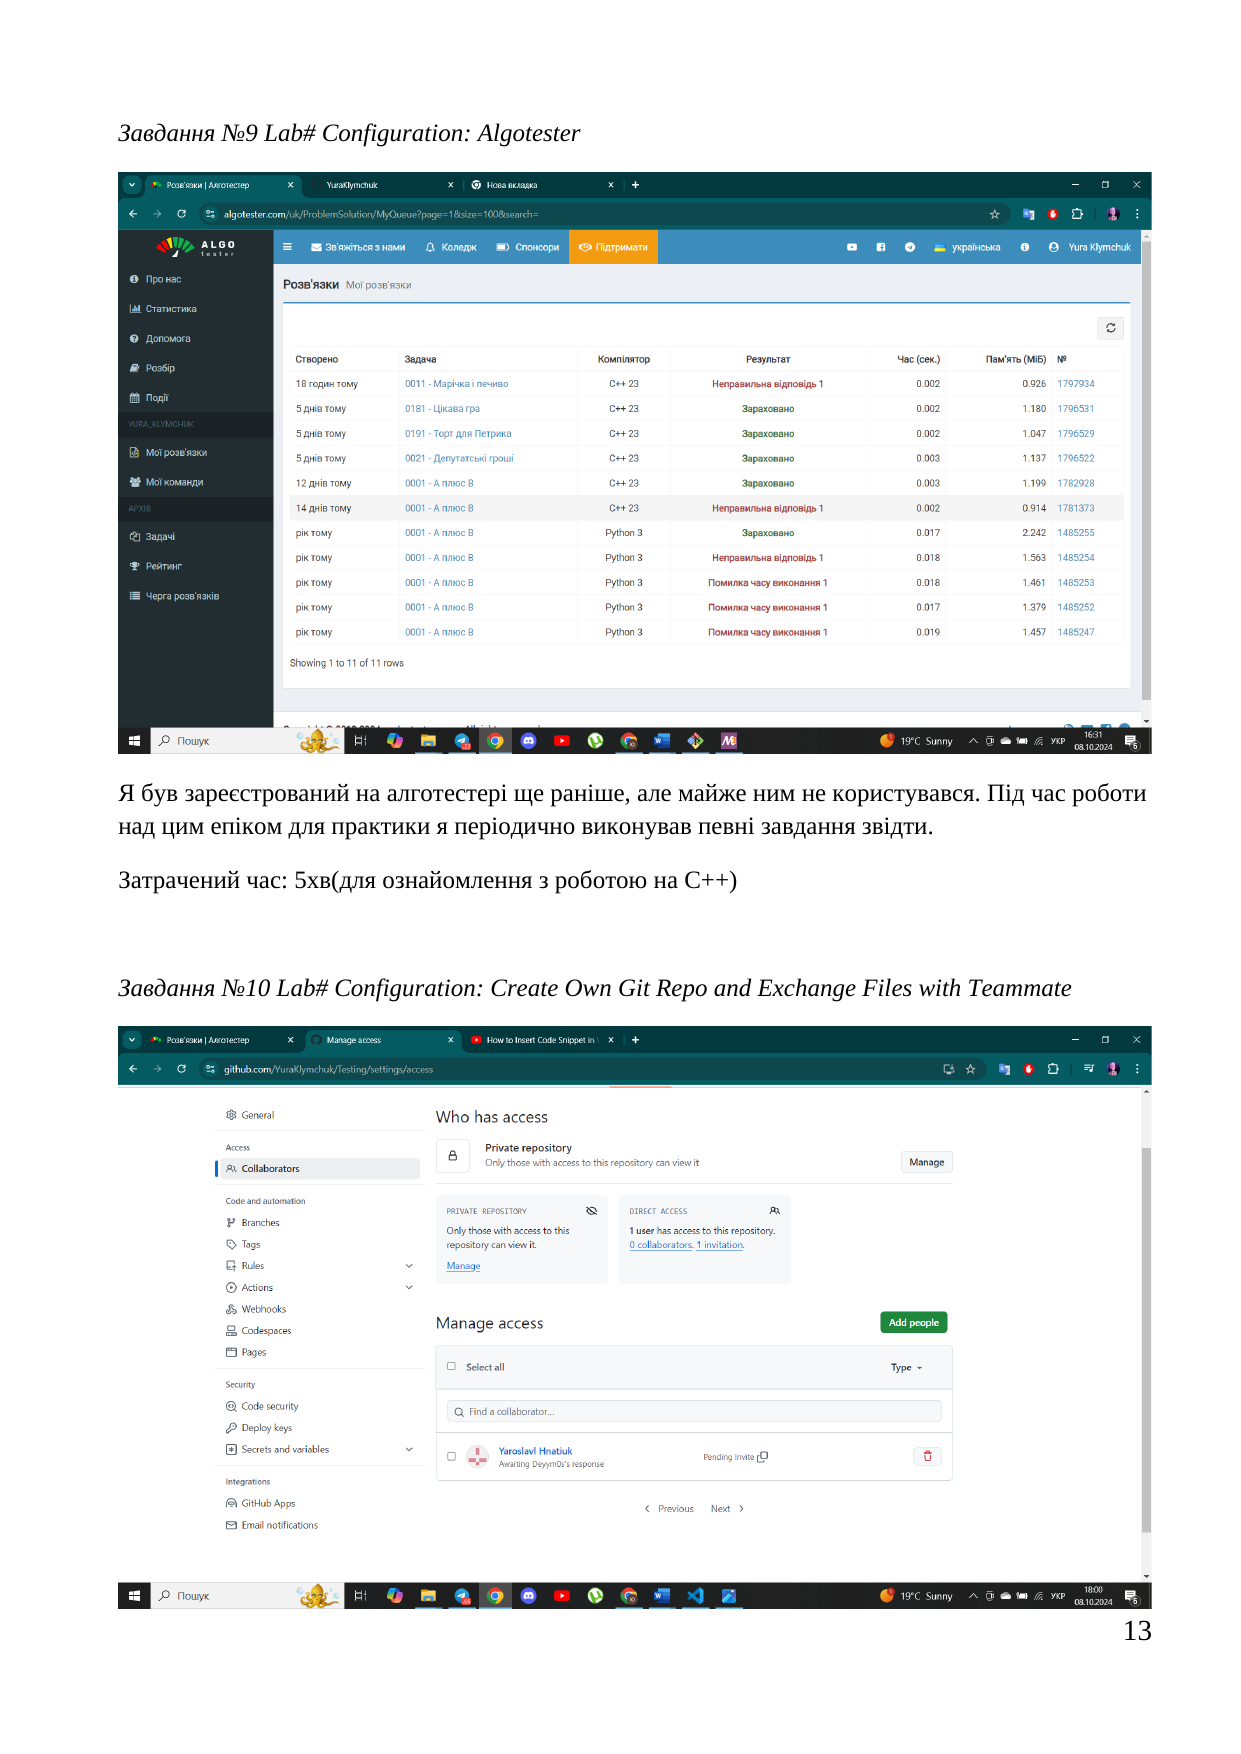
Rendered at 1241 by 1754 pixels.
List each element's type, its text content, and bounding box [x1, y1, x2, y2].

text Завдання №9 Lab# Configuration: Algotester [118, 118, 1152, 147]
text Затрачений час: 5хв(для ознайомлення з роботою на С++) [118, 865, 1152, 894]
text Завдання №10 Lab# Configuration: Create Own Git Repo and Exchange Files with Teammate [118, 973, 1152, 1002]
picture [118, 172, 1152, 754]
picture [118, 1026, 1152, 1609]
text Я був зареєстрований на алготестері ще раніше, але майже ним не користувався. Під час роботи над цим епіком для практики я періодично виконував певні завдання звідти. [118, 778, 1152, 840]
